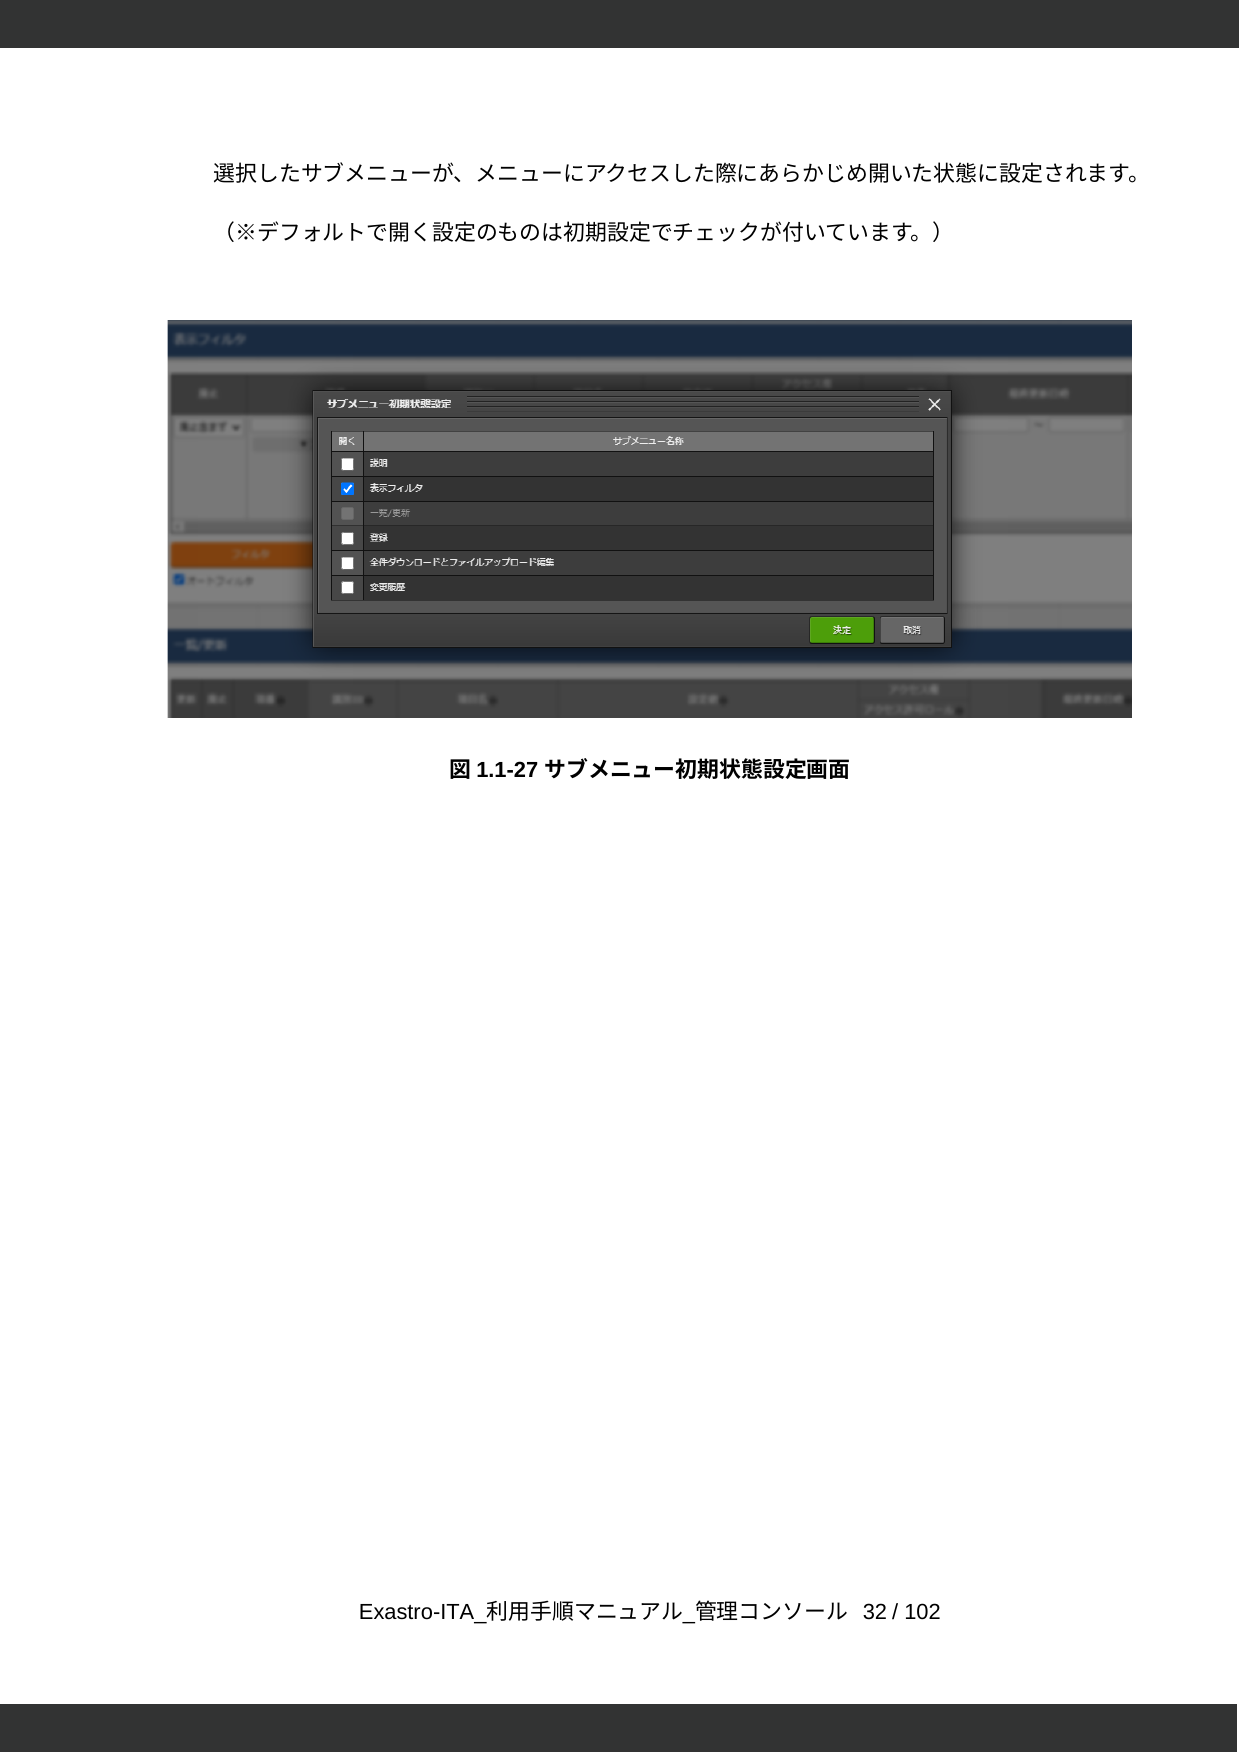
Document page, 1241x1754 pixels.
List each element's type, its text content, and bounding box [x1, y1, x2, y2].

text 選択したサブメニューが、メニューにアクセスした際にあらかじめ開いた状態に設定されます。 [148, 142, 1152, 201]
picture [0, 1704, 1237, 1752]
picture [0, 0, 1239, 48]
text （※デフォルトで開く設定のものは初期設定でチェックが付いています。） [148, 201, 1152, 261]
picture [167, 320, 1132, 718]
text 図 1.1-27 サブメニュー初期状態設定画面 [148, 738, 1152, 797]
